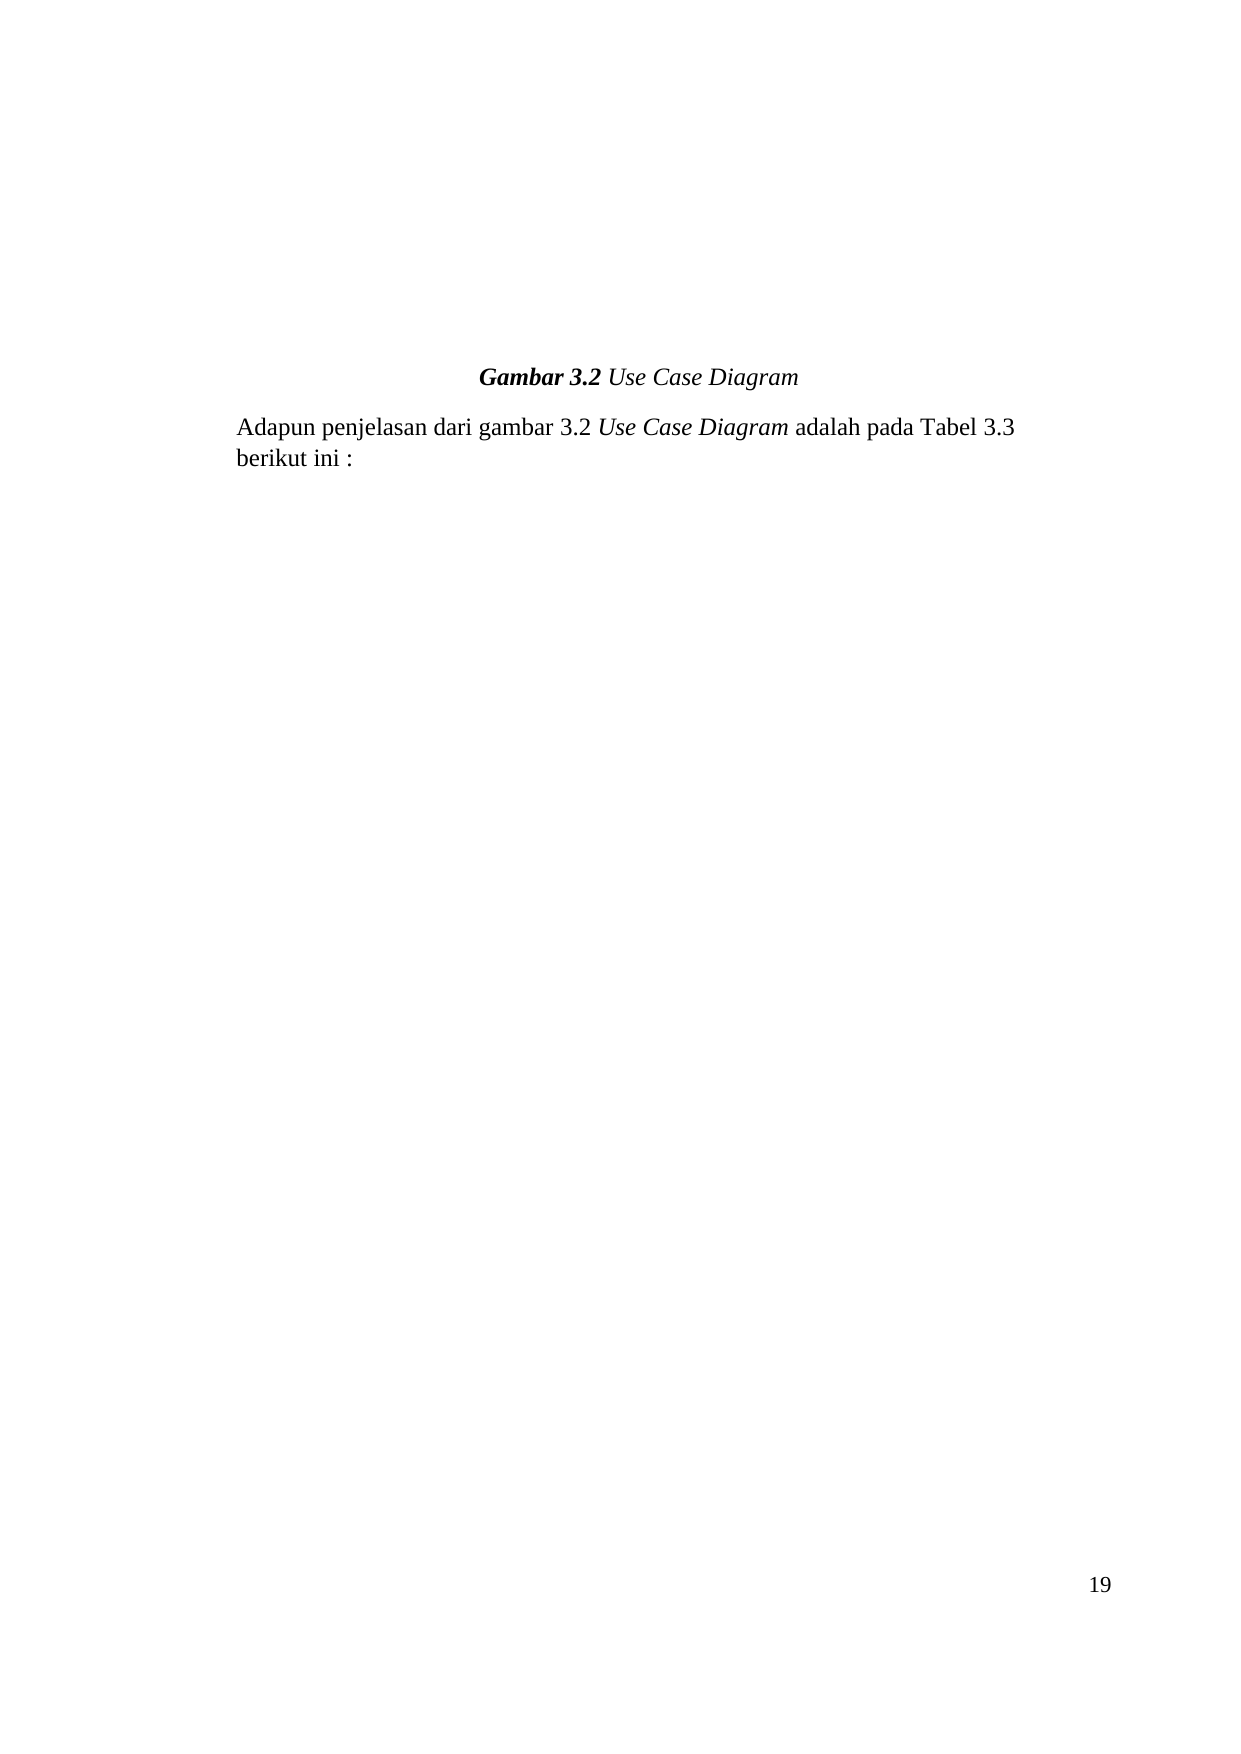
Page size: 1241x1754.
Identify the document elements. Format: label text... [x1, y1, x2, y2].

text Adapun penjelasan dari gambar 3.2 Use Case Diagram adalah pada Tabel 3.3 berikut ini : [236, 412, 1067, 472]
text Gambar 3.2 Use Case Diagram [167, 362, 1111, 391]
